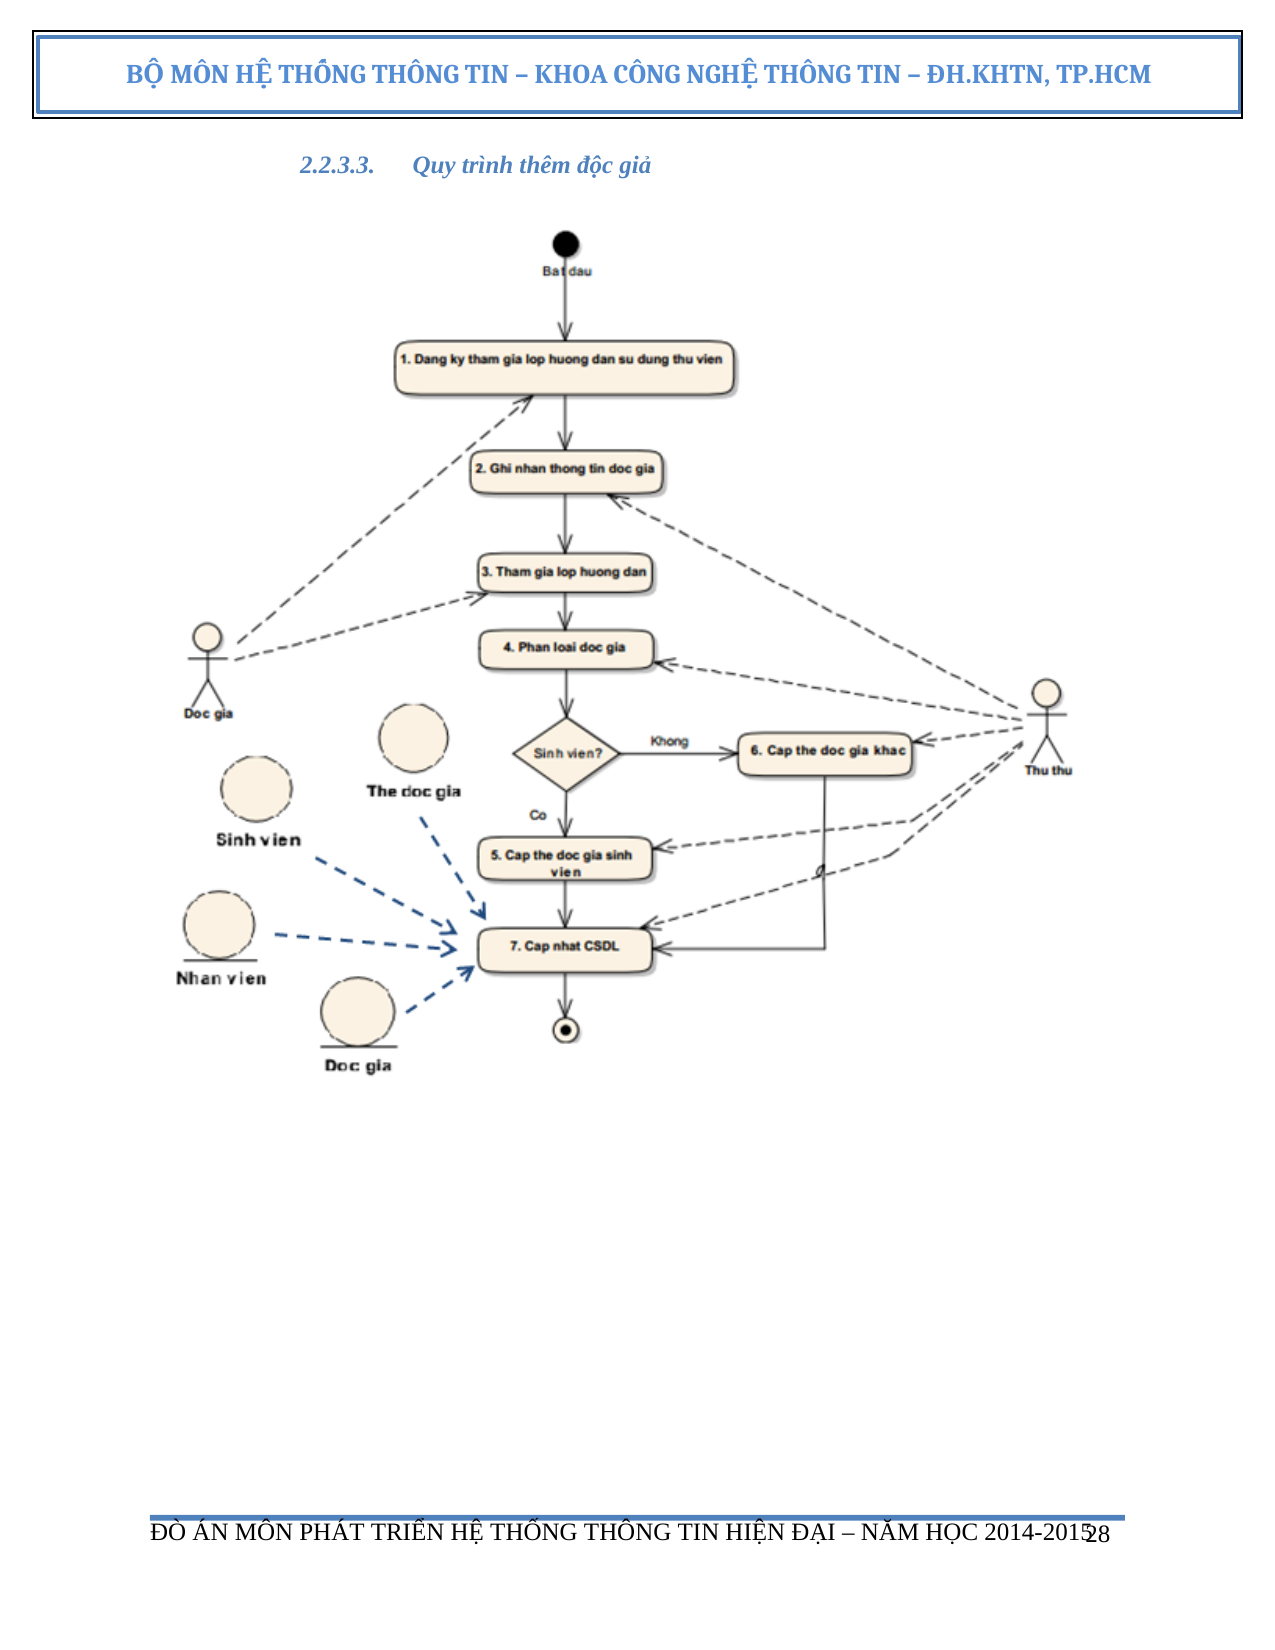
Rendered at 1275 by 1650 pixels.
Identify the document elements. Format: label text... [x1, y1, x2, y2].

picture [150, 183, 1124, 1094]
subtitle Quy trình thêm độc giả [300, 150, 1125, 179]
